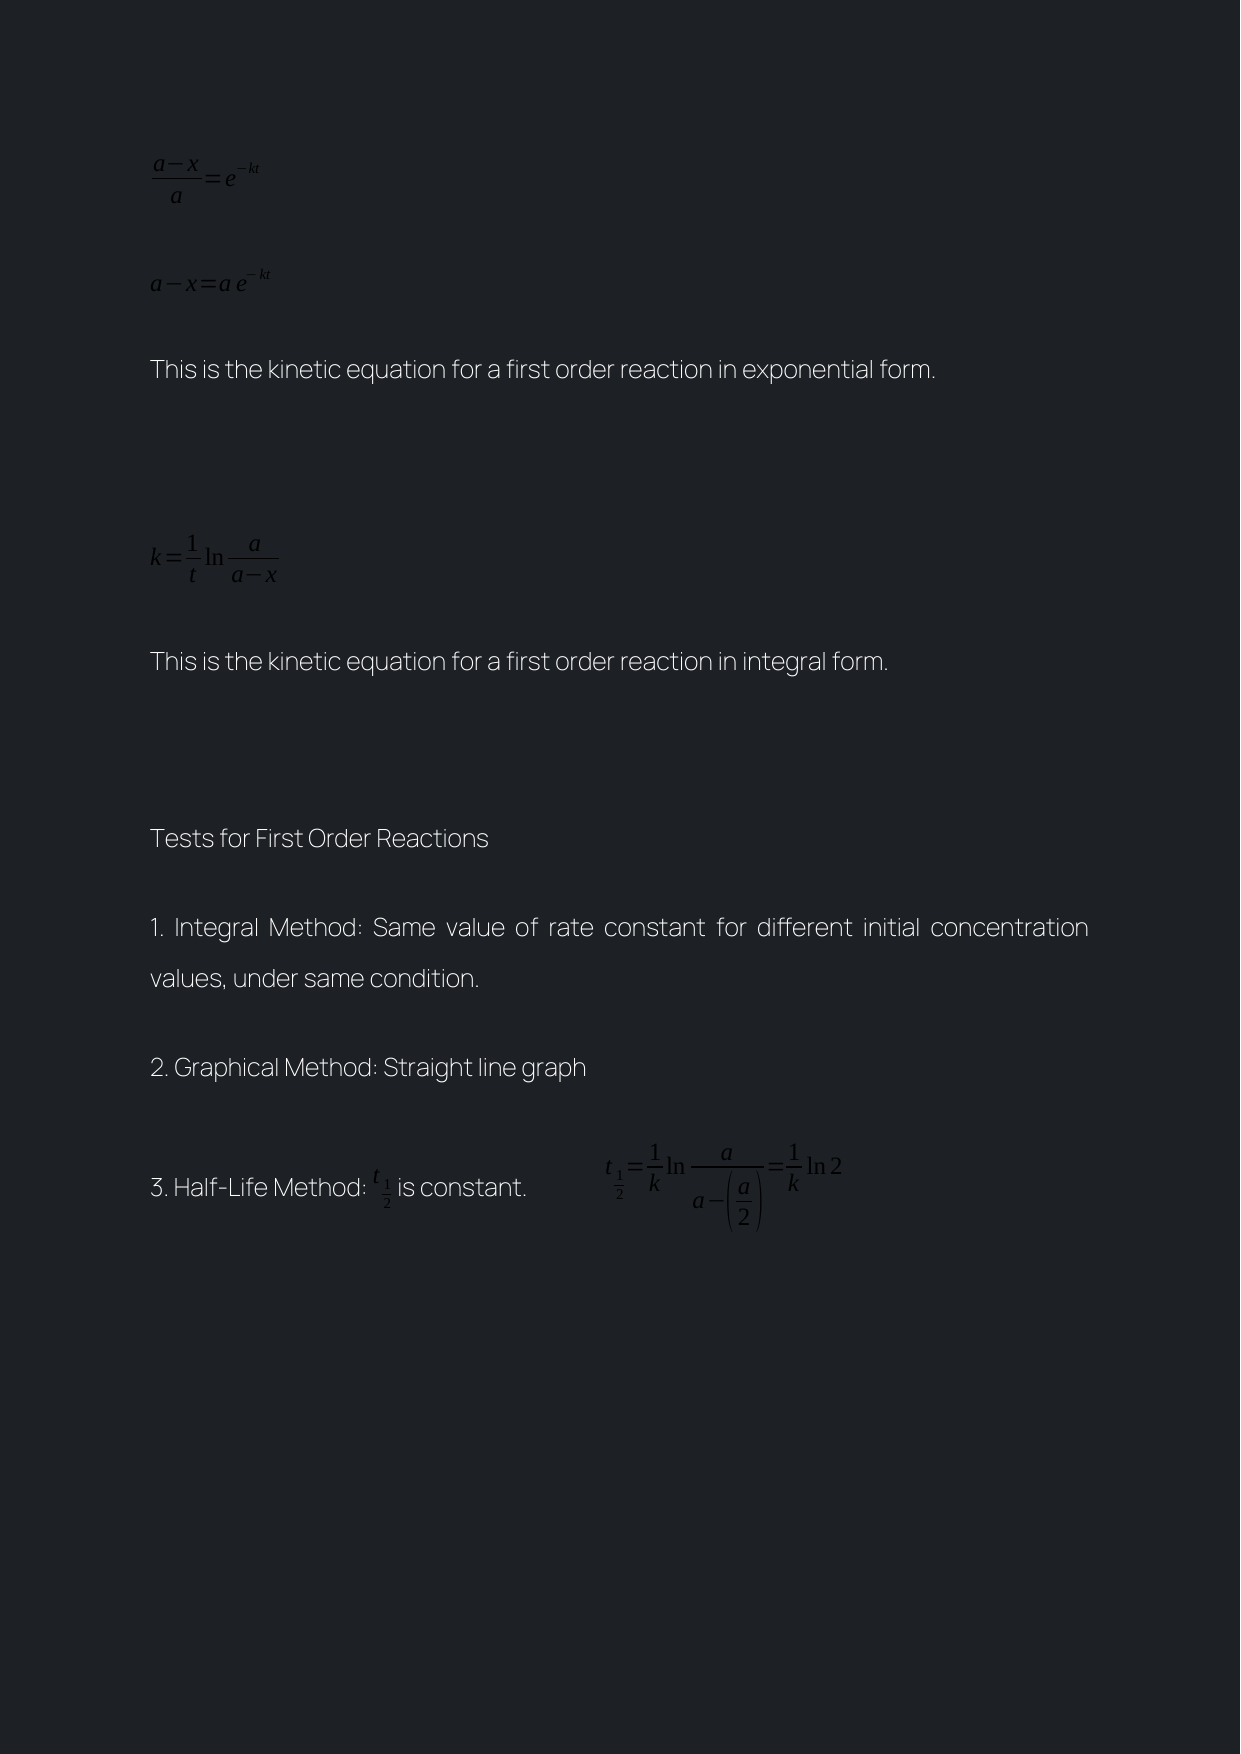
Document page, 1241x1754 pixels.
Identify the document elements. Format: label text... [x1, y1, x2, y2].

text This is the kinetic equation for a first order reaction in exponential form. [150, 352, 1090, 386]
text Tests for First Order Reactions [150, 821, 1090, 855]
text 2. Graphical Method: Straight line graph [150, 1049, 1090, 1084]
text 1. Integral Method: Same value of rate constant for different initial concentration values, under same condition. [150, 909, 1090, 995]
text This is the kinetic equation for a first order reaction in integral form. [150, 643, 1090, 677]
text 3. Half-Life Method: is constant. [150, 1138, 1090, 1234]
